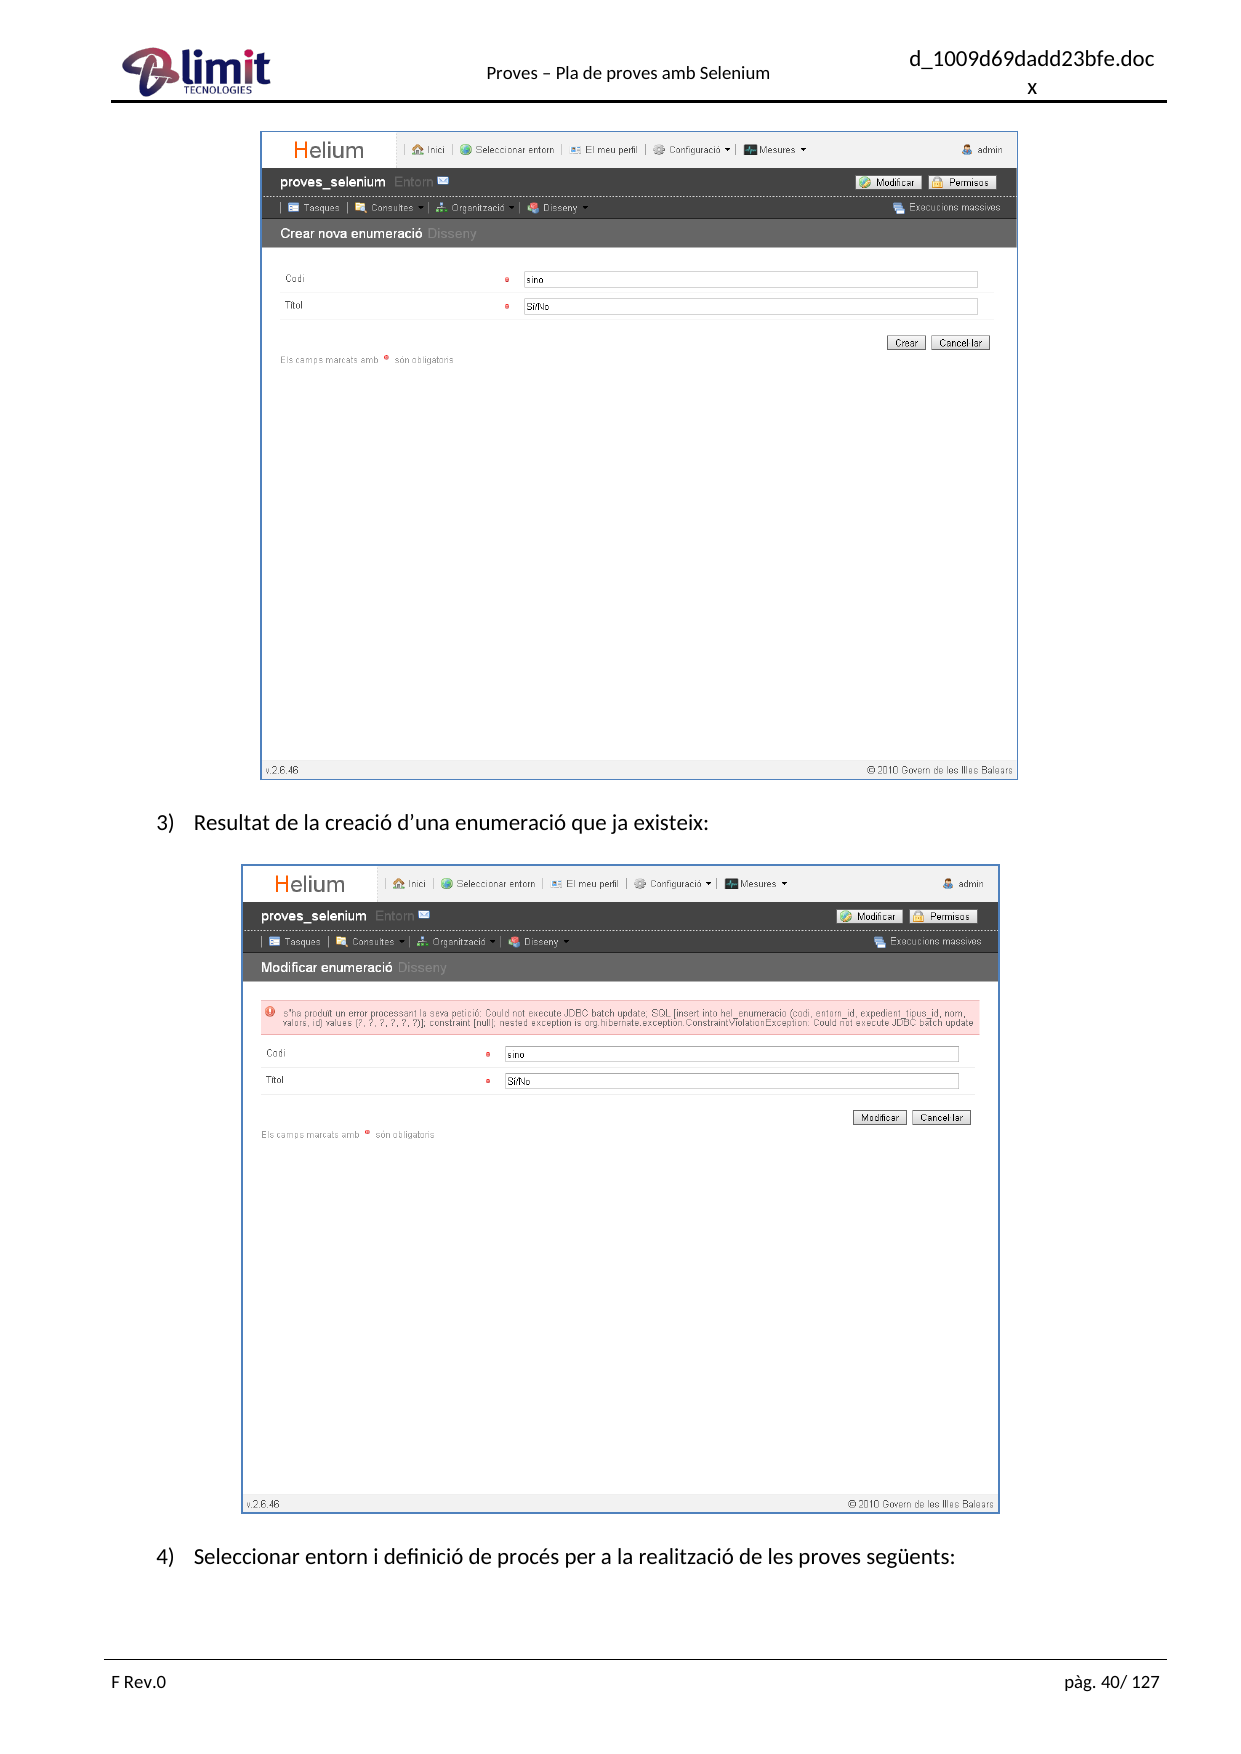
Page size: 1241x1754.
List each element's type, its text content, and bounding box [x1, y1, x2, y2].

picture [262, 132, 1017, 779]
list Resultat de la creació d’una enumeració que ja existeix: [156, 808, 1122, 836]
list Seleccionar entorn i definició de procés per a la realització de les proves següents: [156, 1542, 1122, 1570]
picture [118, 45, 275, 100]
picture [243, 866, 998, 1512]
